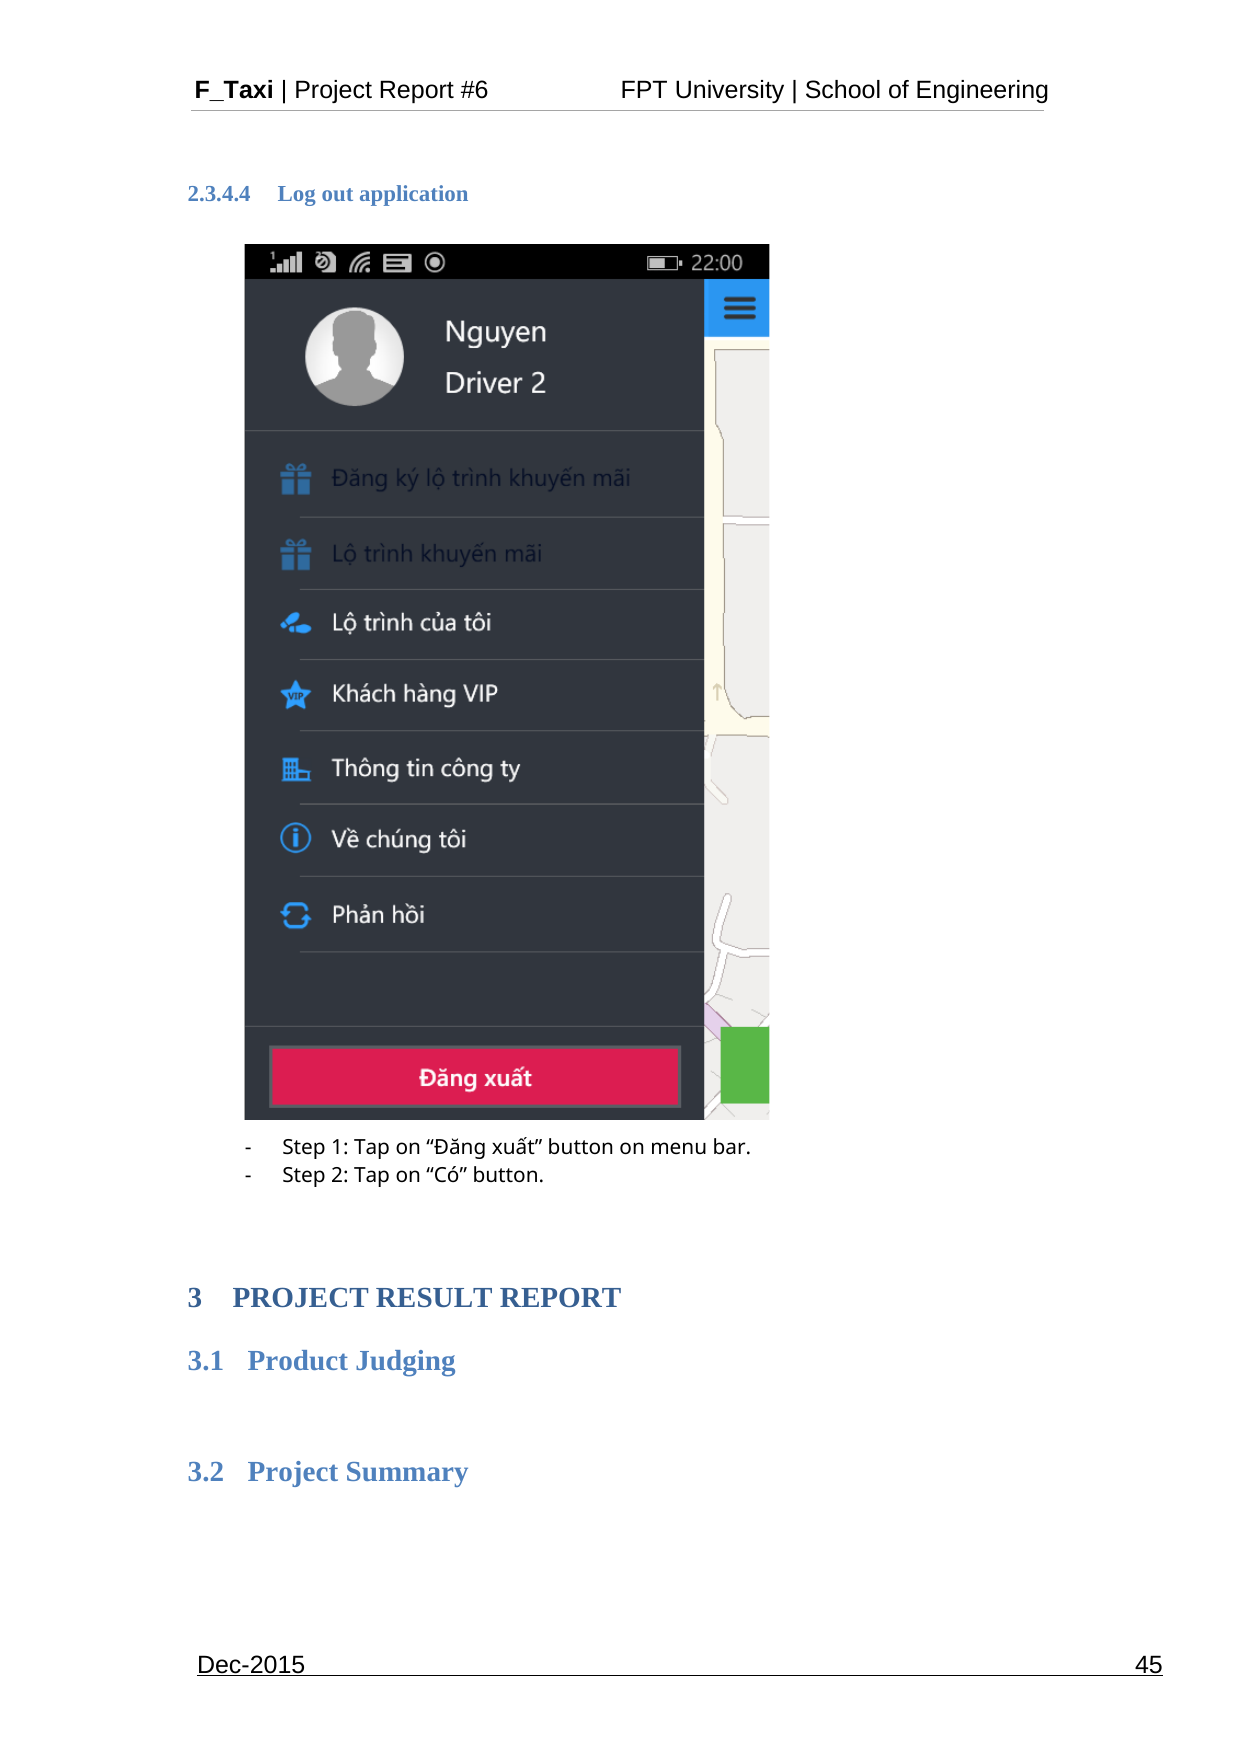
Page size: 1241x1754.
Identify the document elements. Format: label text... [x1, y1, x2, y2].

list Step 1: Tap on “Đăng xuất” button on menu bar. [244, 1132, 1053, 1160]
subtitle PROJECT RESULT REPORT [187, 1280, 1053, 1313]
list Step 2: Tap on “Có” button. [244, 1160, 1053, 1189]
subtitle Project Summary [187, 1454, 1053, 1488]
subtitle Log out application [187, 180, 1053, 206]
subtitle Product Judging [187, 1343, 1053, 1376]
picture [244, 244, 770, 1120]
